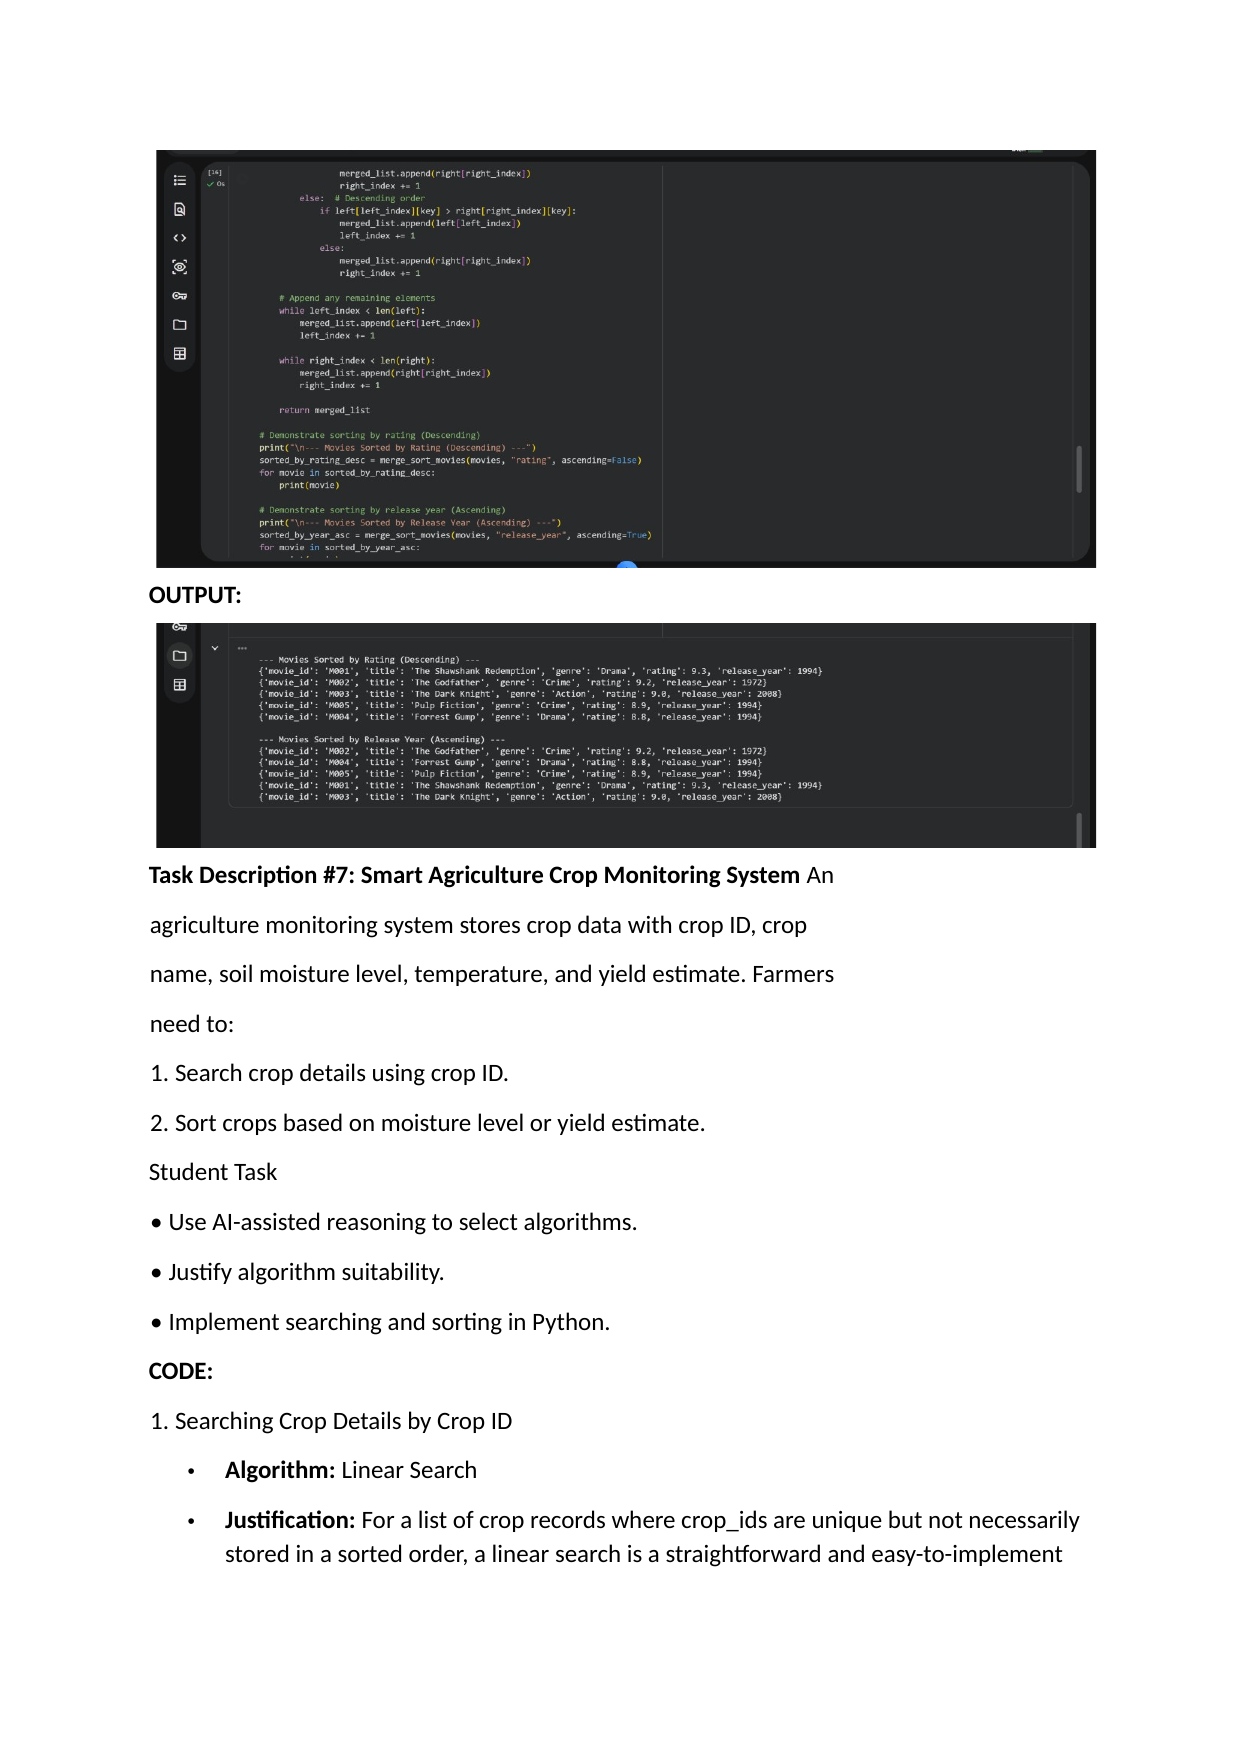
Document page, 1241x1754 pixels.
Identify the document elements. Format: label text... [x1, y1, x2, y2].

picture [156, 150, 1097, 568]
list Search crop details using crop ID. [150, 1057, 1090, 1088]
text Task Description #7: Smart Agriculture Crop Monitoring System An agriculture monitoring system stores crop data with crop ID, crop name, soil moisture level, temperature, and yield estimate. Farmers need to: [148, 859, 841, 1038]
text OUTPUT: [148, 579, 1181, 610]
list Searching Crop Details by Crop ID [150, 1405, 1090, 1436]
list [187, 1504, 1090, 1569]
text CODE: [148, 1355, 1181, 1386]
list Algorithm: Linear Search [187, 1455, 1090, 1485]
list Justify algorithm suitability. [150, 1256, 1090, 1286]
picture [156, 623, 1097, 848]
list Sort crops based on moisture level or yield estimate. [150, 1107, 1090, 1137]
text Student Task [148, 1157, 1090, 1187]
list Use AI-assisted reasoning to select algorithms. [150, 1206, 1090, 1237]
list Implement searching and sorting in Python. [150, 1306, 1090, 1336]
